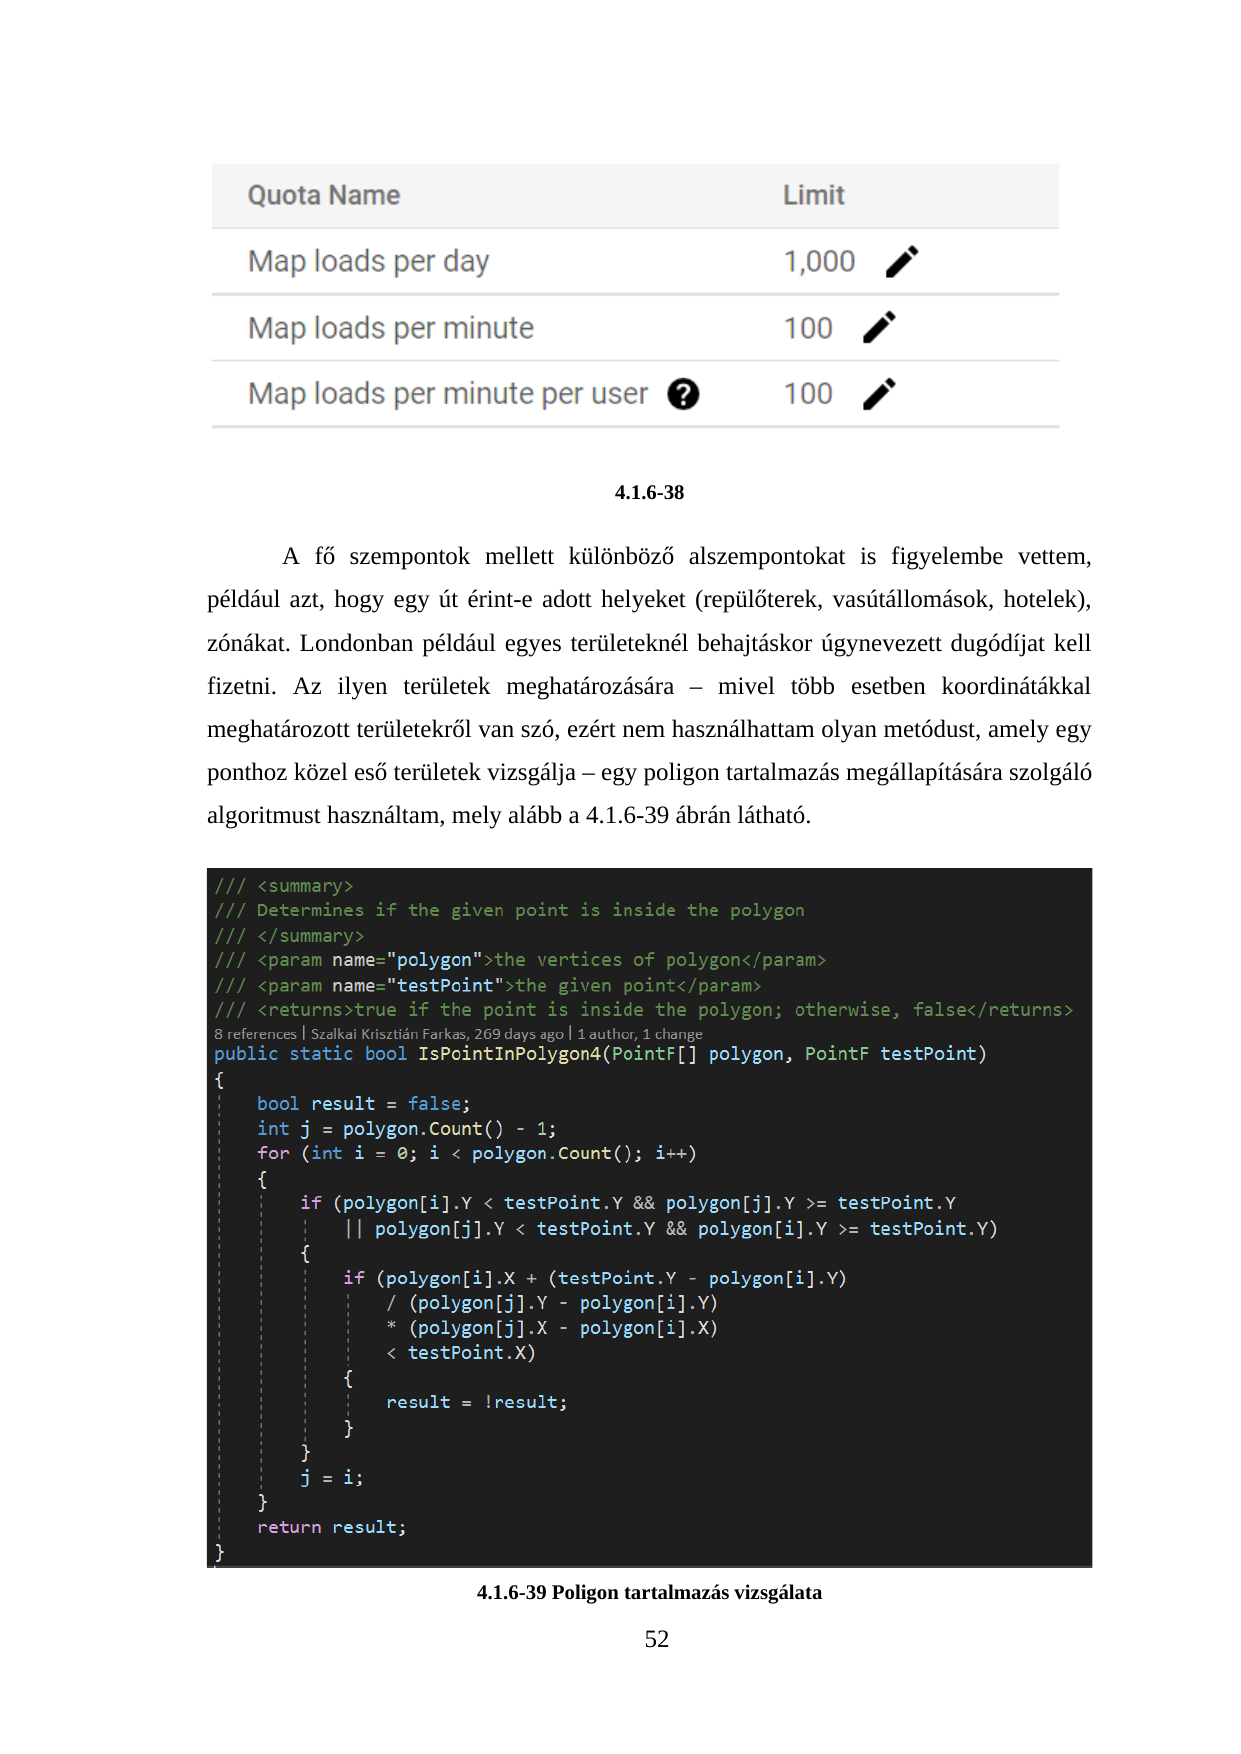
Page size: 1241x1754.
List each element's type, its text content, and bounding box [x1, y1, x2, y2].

text 4.1.6 Poligon tartalmazás vizsgálata [207, 1580, 1092, 1604]
text 4.1.6 API hívások korlátozása [207, 480, 1092, 504]
text A fő szempontok mellett különböző alszempontokat is figyelembe vettem, például azt, hogy egy út érint-e adott helyeket (repülőterek, vasútállomások, hotelek), zónákat. Londonban például egyes területeknél behajtáskor úgynevezett dugódíjat kell fizetni. Az ilyen területek meghatározására – mivel több esetben koordinátákkal meghatározott területekről van szó, ezért nem használhattam olyan amely egy ponthoz közel eső területek vizsgálja – egy poligon tartalmazás megállapítására szolgáló algoritmust használtam, mely alább a ábrán látható. [207, 541, 1092, 829]
picture [206, 147, 1093, 468]
picture [206, 868, 1093, 1568]
